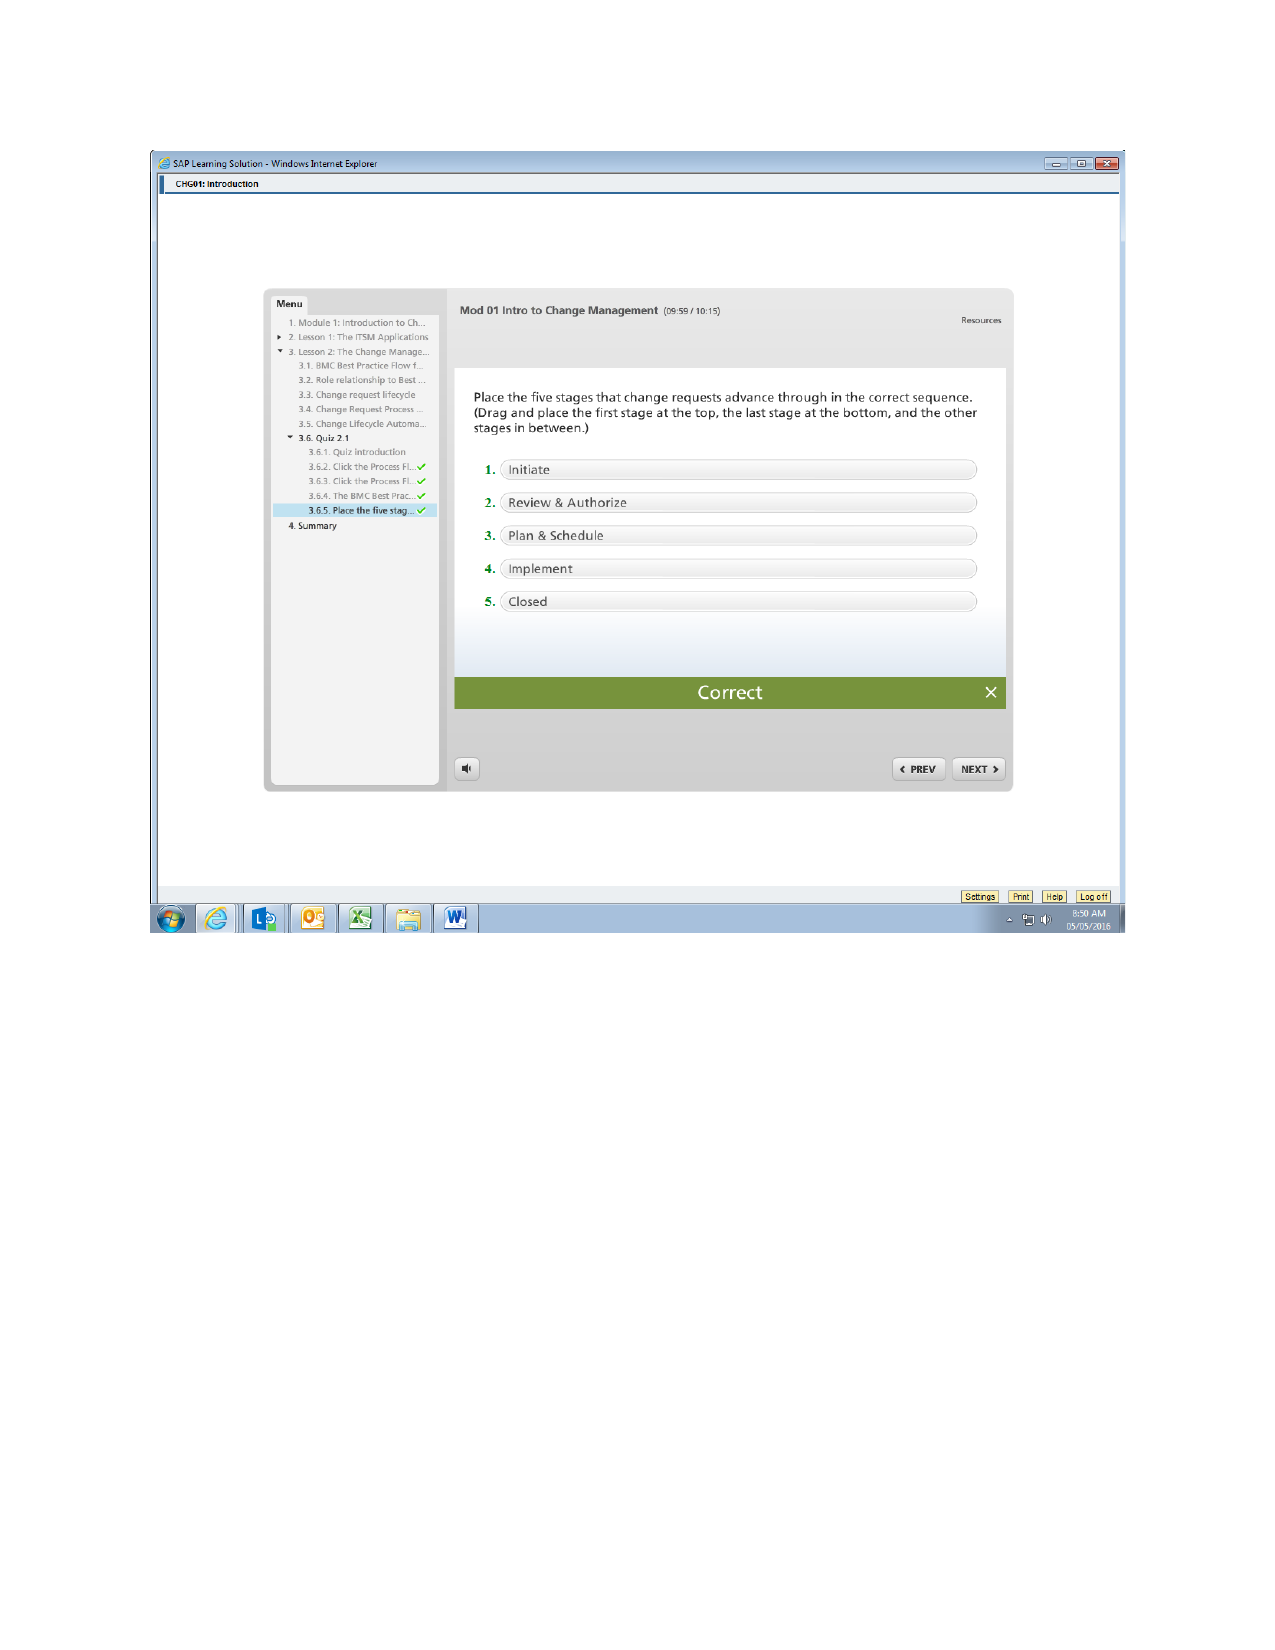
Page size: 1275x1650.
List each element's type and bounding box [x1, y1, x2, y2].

picture [150, 150, 1125, 933]
